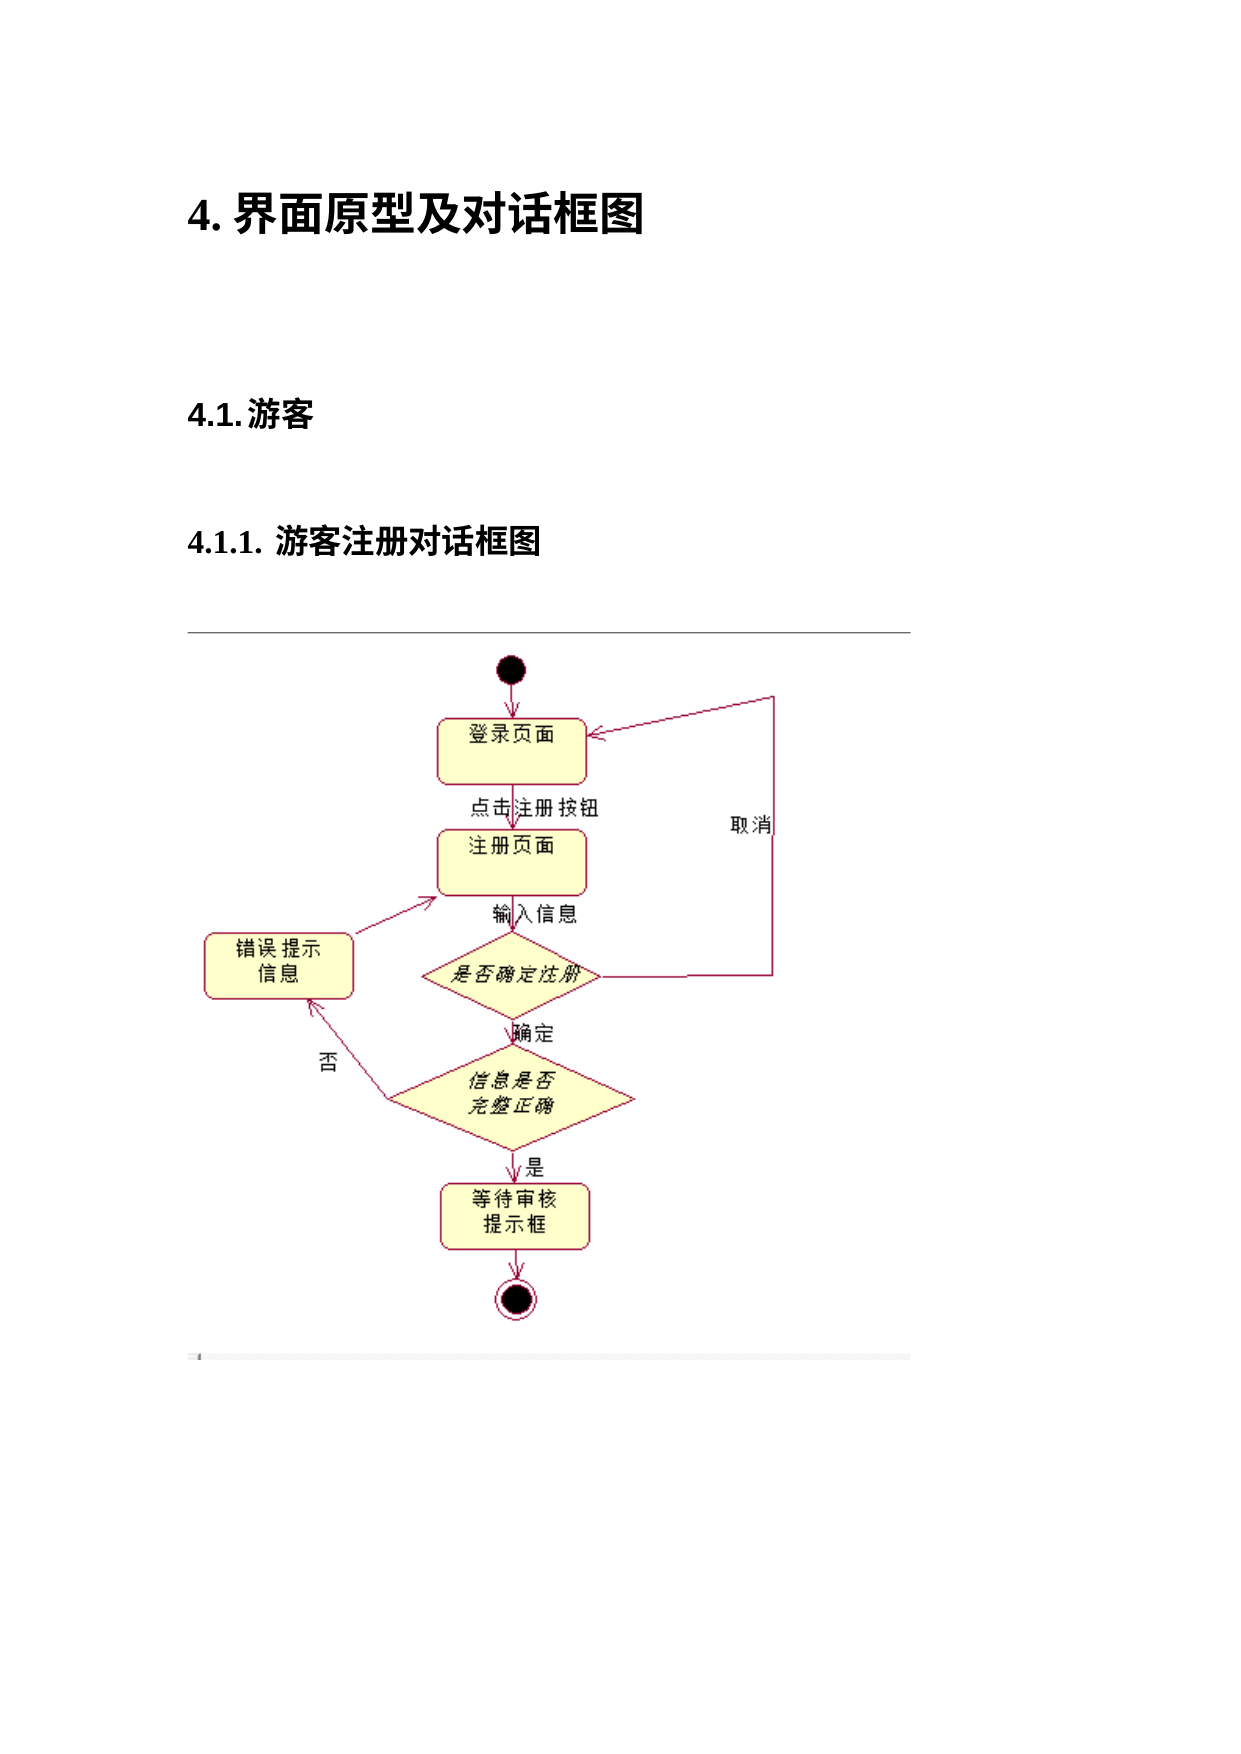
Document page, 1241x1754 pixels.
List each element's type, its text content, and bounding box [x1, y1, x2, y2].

subtitle 界面原型及对话框图 [187, 162, 1053, 259]
subtitle 游客 [187, 387, 1053, 452]
subtitle 游客注册对话框图 [187, 513, 1053, 578]
picture [187, 640, 911, 1367]
